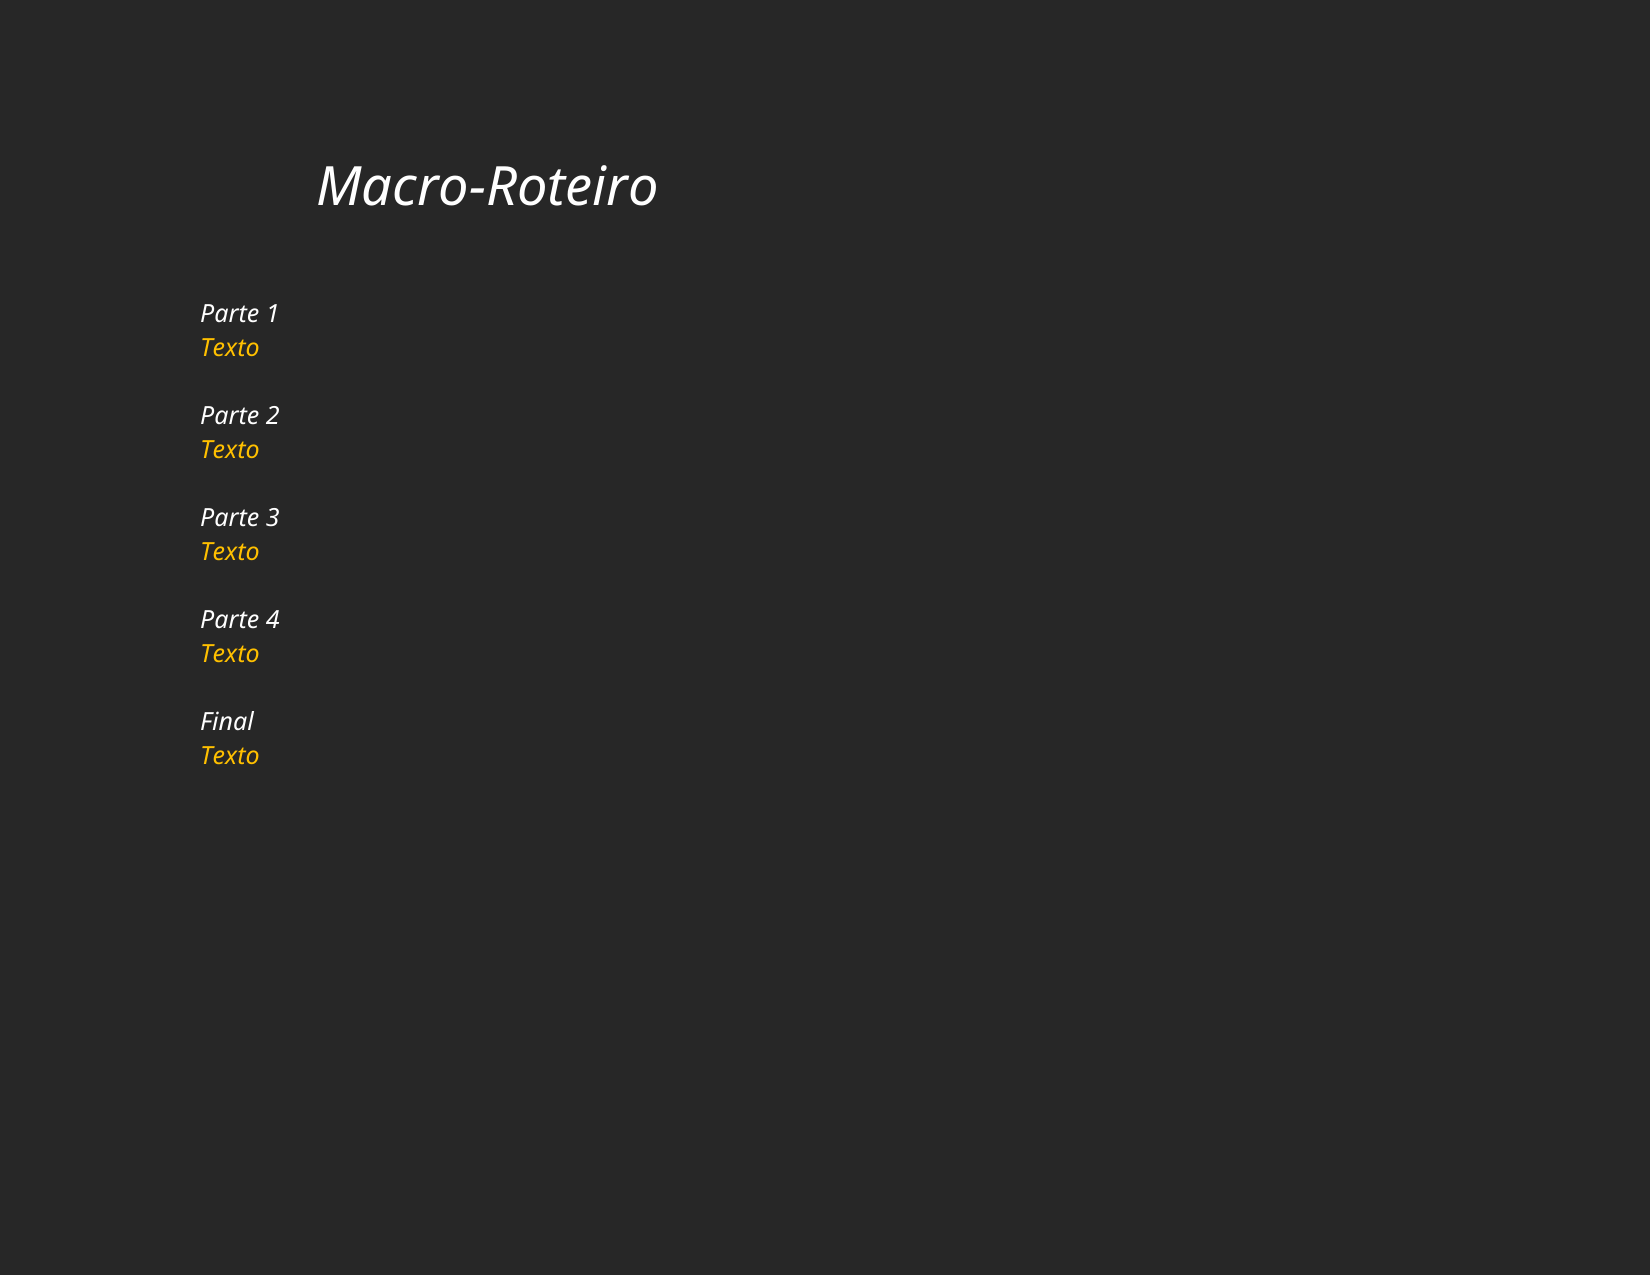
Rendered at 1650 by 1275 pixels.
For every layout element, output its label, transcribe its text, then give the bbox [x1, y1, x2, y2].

text Texto [162, 534, 812, 568]
text Parte 1 [162, 295, 812, 329]
text Parte 2 [162, 397, 812, 431]
text Parte 4 [162, 602, 812, 636]
text Texto [162, 329, 812, 363]
text Texto [162, 636, 812, 670]
text Final [162, 704, 812, 738]
text Texto [162, 738, 812, 772]
text Parte 3 [162, 499, 812, 534]
text Macro-Roteiro [162, 148, 812, 221]
text Texto [162, 431, 812, 466]
